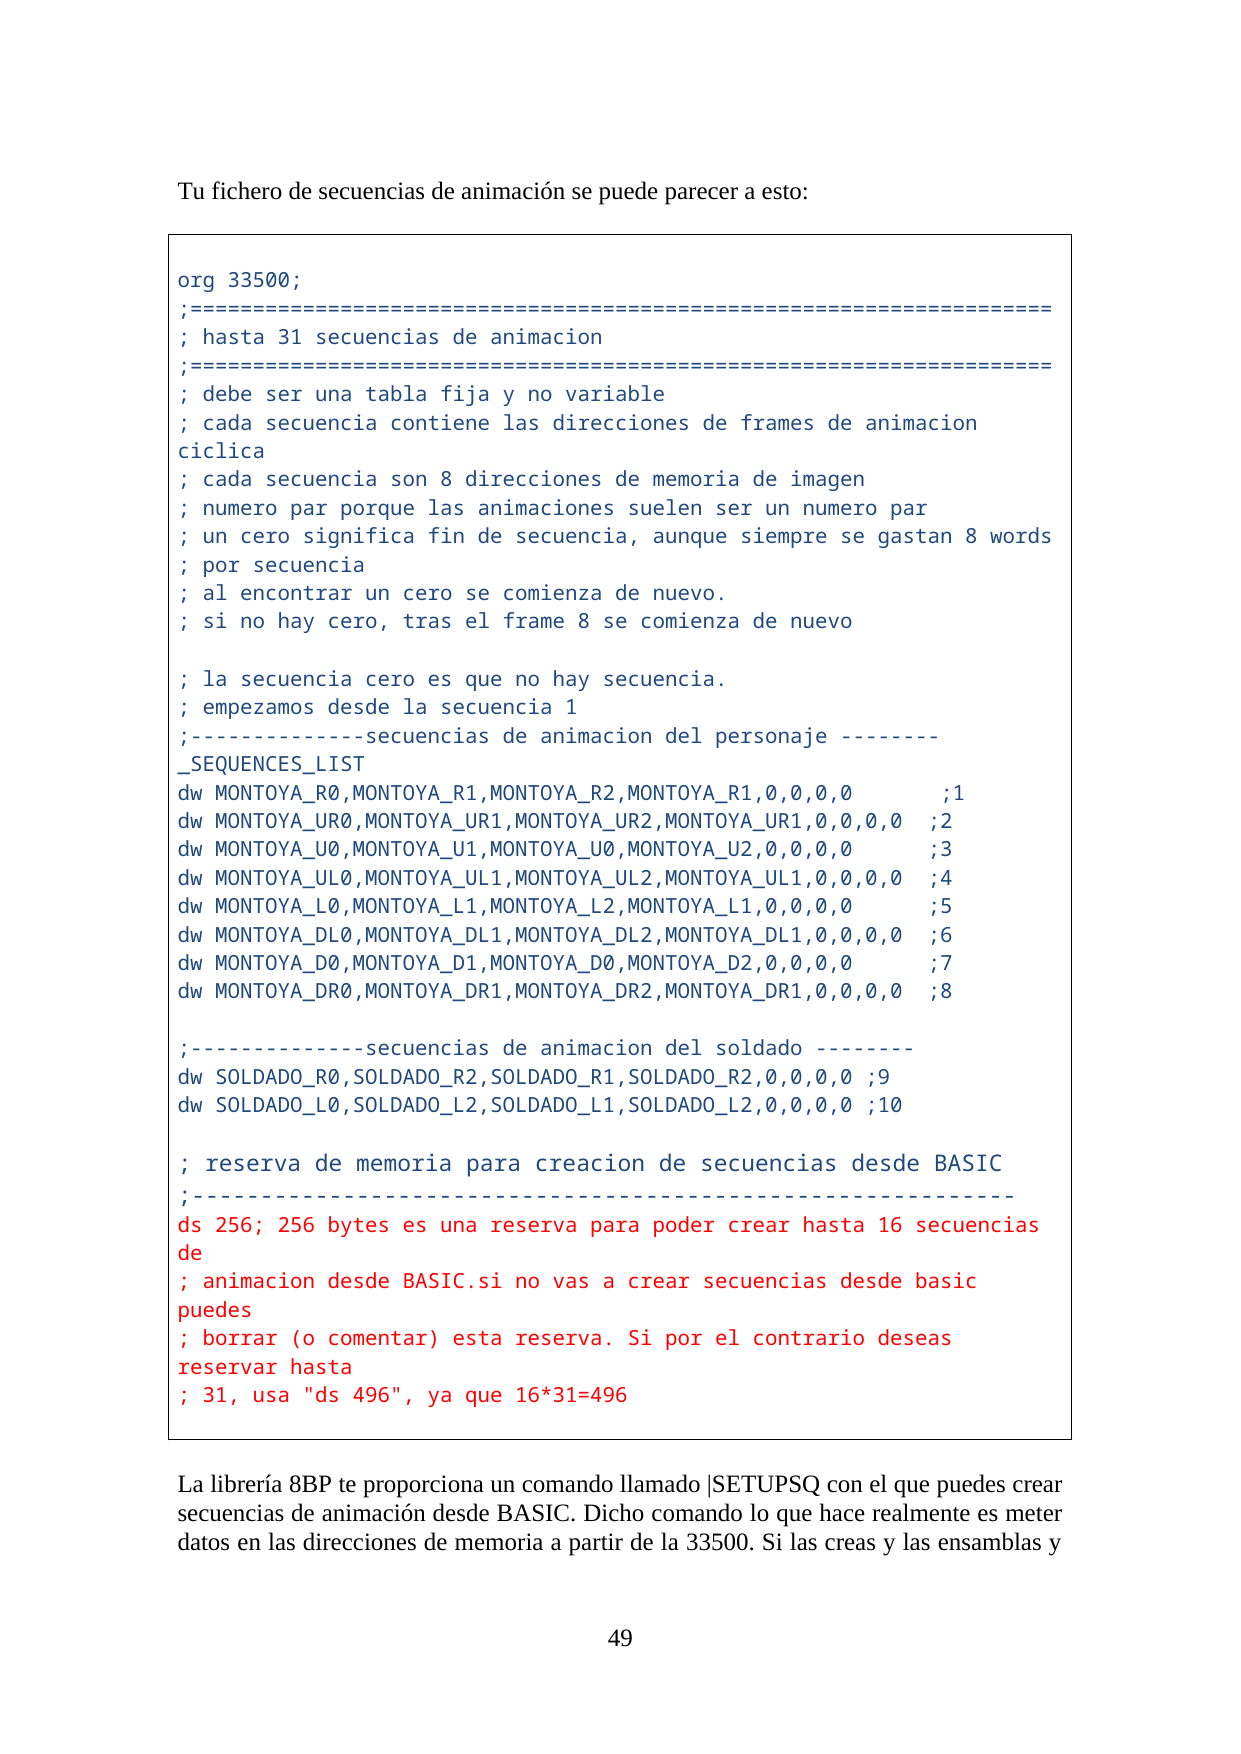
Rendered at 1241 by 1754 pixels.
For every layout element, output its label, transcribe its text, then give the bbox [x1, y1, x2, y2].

text dw MONTOYA_DR0,MONTOYA_DR1,MONTOYA_DR2,MONTOYA_DR1,0,0,0,0 ;8 [177, 977, 1063, 1005]
text Tu fichero de secuencias de animación se puede parecer a esto: [177, 176, 1063, 205]
text ;--------------secuencias de animacion del soldado -------- [177, 1033, 1063, 1062]
text ; borrar (o comentar) esta reserva. Si por el contrario deseas reservar hasta [177, 1323, 1063, 1380]
text dw MONTOYA_R0,MONTOYA_R1,MONTOYA_R2,MONTOYA_R1,0,0,0,0 ;1 [177, 778, 1063, 806]
text dw MONTOYA_U0,MONTOYA_U1,MONTOYA_U0,MONTOYA_U2,0,0,0,0 ;3 [177, 834, 1063, 863]
text ; debe ser una tabla fija y no variable [177, 379, 1063, 408]
text ; la secuencia cero es que no hay secuencia. [177, 664, 1063, 692]
text dw MONTOYA_UL0,MONTOYA_UL1,MONTOYA_UL2,MONTOYA_UL1,0,0,0,0 ;4 [177, 863, 1063, 891]
text ; hasta 31 secuencias de animacion [177, 322, 1063, 351]
text ; un cero significa fin de secuencia, aunque siempre se gastan 8 words [177, 521, 1063, 550]
text ; por secuencia [177, 550, 1063, 578]
text dw SOLDADO_R0,SOLDADO_R2,SOLDADO_R1,SOLDADO_R2,0,0,0,0 ;9 [177, 1062, 1063, 1090]
text dw MONTOYA_D0,MONTOYA_D1,MONTOYA_D0,MONTOYA_D2,0,0,0,0 ;7 [177, 948, 1063, 977]
text dw SOLDADO_L0,SOLDADO_L2,SOLDADO_L1,SOLDADO_L2,0,0,0,0 ;10 [177, 1090, 1063, 1119]
text _SEQUENCES_LIST [177, 749, 1063, 778]
text ; 31, usa "ds 496", ya que 16*31=496 [177, 1380, 1063, 1409]
text ; si no hay cero, tras el frame 8 se comienza de nuevo [177, 607, 1063, 635]
text ; cada secuencia contiene las direcciones de frames de animacion ciclica [177, 408, 1063, 464]
text ; empezamos desde la secuencia 1 [177, 692, 1063, 721]
text dw MONTOYA_L0,MONTOYA_L1,MONTOYA_L2,MONTOYA_L1,0,0,0,0 ;5 [177, 891, 1063, 920]
text dw MONTOYA_UR0,MONTOYA_UR1,MONTOYA_UR2,MONTOYA_UR1,0,0,0,0 ;2 [177, 806, 1063, 834]
text ; reserva de memoria para creacion de secuencias desde BASIC [177, 1147, 1063, 1178]
text org 33500; [177, 265, 1063, 294]
text ; animacion desde BASIC.si no vas a crear secuencias desde basic puedes [177, 1267, 1063, 1323]
text ; numero par porque las animaciones suelen ser un numero par [177, 493, 1063, 521]
text dw MONTOYA_DL0,MONTOYA_DL1,MONTOYA_DL2,MONTOYA_DL1,0,0,0,0 ;6 [177, 920, 1063, 948]
text ;--------------secuencias de animacion del personaje -------- [177, 721, 1063, 749]
text ;===================================================================== [177, 351, 1063, 379]
text ; cada secuencia son 8 direcciones de memoria de imagen [177, 464, 1063, 493]
text ;===================================================================== [177, 294, 1063, 322]
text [177, 1469, 1063, 1555]
text ds 256; 256 bytes es una reserva para poder crear hasta 16 secuencias de [177, 1210, 1063, 1267]
text ; al encontrar un cero se comienza de nuevo. [177, 578, 1063, 607]
text ;------------------------------------------------------------ [177, 1178, 1063, 1210]
